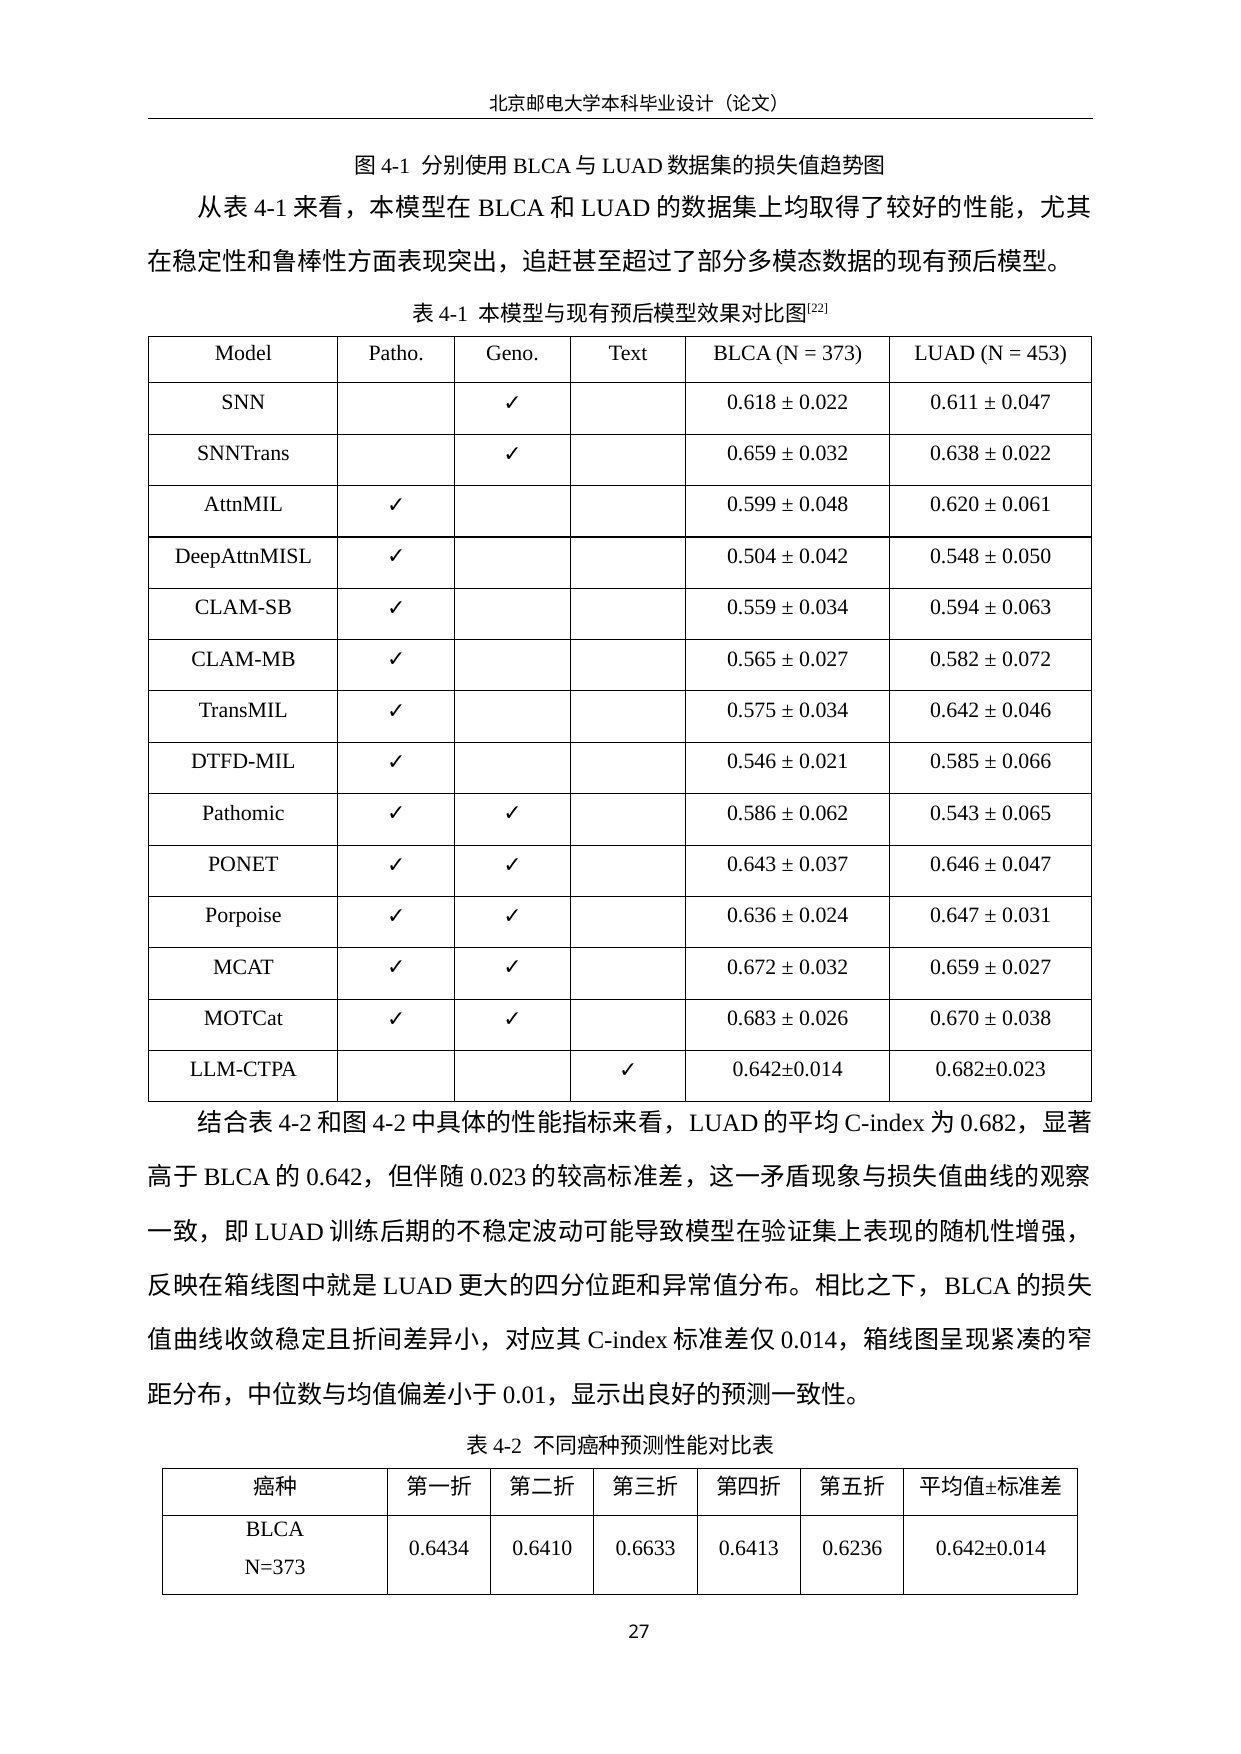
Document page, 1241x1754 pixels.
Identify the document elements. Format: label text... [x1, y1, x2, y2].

table_header Patho. [338, 337, 454, 382]
table_cell [571, 948, 685, 998]
table_cell ✓ [455, 948, 570, 998]
table_header 第四折 [698, 1469, 800, 1515]
table_cell MOTCat [149, 1000, 337, 1050]
table_cell ✓ [338, 538, 454, 588]
table_cell ✓ [338, 640, 454, 690]
table_cell SNNTrans [149, 435, 337, 485]
table_cell ✓ [455, 897, 570, 947]
table_header Model [149, 337, 337, 382]
table_cell 0.672 ± 0.032 [686, 948, 889, 998]
table_cell [455, 486, 570, 536]
table_cell ✓ [455, 846, 570, 896]
table_cell 0.582 ± 0.072 [890, 640, 1091, 690]
table_cell 0.599 ± 0.048 [686, 486, 889, 536]
table_cell 0.659 ± 0.027 [890, 948, 1091, 998]
table_cell 0.670 ± 0.038 [890, 1000, 1091, 1050]
table_cell ✓ [338, 743, 454, 793]
table_cell [571, 1000, 685, 1050]
text 表4-1 本模型与现有预后模型效果对比图[22] [148, 296, 1093, 328]
table_cell DTFD-MIL [149, 743, 337, 793]
table_cell [571, 486, 685, 536]
table_header BLCA (N = 373) [686, 337, 889, 382]
table_cell 0.504 ± 0.042 [686, 538, 889, 588]
table_header Text [571, 337, 685, 382]
table_cell ✓ [338, 846, 454, 896]
table_cell CLAM-MB [149, 640, 337, 690]
table_cell ✓ [338, 1000, 454, 1050]
table_cell [455, 640, 570, 690]
table_cell 0.647 ± 0.031 [890, 897, 1091, 947]
table_cell 0.6410 [491, 1516, 593, 1593]
table_cell [455, 538, 570, 588]
table_cell ✓ [338, 691, 454, 742]
table_cell 0.559 ± 0.034 [686, 589, 889, 639]
table_cell ✓ [455, 1000, 570, 1050]
table_cell [571, 743, 685, 793]
table_cell ✓ [338, 794, 454, 844]
table_cell [571, 589, 685, 639]
table_cell MCAT [149, 948, 337, 998]
table_cell ✓ [338, 486, 454, 536]
table_header 癌种 [163, 1469, 387, 1515]
table_header Geno. [455, 337, 570, 382]
table_cell 0.659 ± 0.032 [686, 435, 889, 485]
table_cell [571, 794, 685, 844]
table_cell 0.643 ± 0.037 [686, 846, 889, 896]
table_cell 0.546 ± 0.021 [686, 743, 889, 793]
table_header LUAD (N = 453) [890, 337, 1091, 382]
table_cell 0.543 ± 0.065 [890, 794, 1091, 844]
text 图4-1 分别使用BLCA与LUAD数据集的损失值趋势图 [148, 148, 1093, 179]
table_cell [338, 1051, 454, 1101]
table_cell 0.548 ± 0.050 [890, 538, 1091, 588]
table_cell 0.620 ± 0.061 [890, 486, 1091, 536]
table_cell Porpoise [149, 897, 337, 947]
table_cell ✓ [338, 948, 454, 998]
table_cell 0.6236 [801, 1516, 903, 1593]
table_cell 0.575 ± 0.034 [686, 691, 889, 742]
table_cell [571, 691, 685, 742]
table_cell 0.611 ± 0.047 [890, 383, 1091, 434]
table_cell ✓ [571, 1051, 685, 1101]
table_cell BLCA N=373 [163, 1516, 387, 1593]
table_cell ✓ [338, 897, 454, 947]
table_cell [571, 846, 685, 896]
table_cell 0.594 ± 0.063 [890, 589, 1091, 639]
table_cell PONET [149, 846, 337, 896]
table_cell 0.646 ± 0.047 [890, 846, 1091, 896]
table_cell 0.6434 [388, 1516, 490, 1593]
table_cell DeepAttnMISL [149, 538, 337, 588]
table_cell 0.618 ± 0.022 [686, 383, 889, 434]
text 表4-2 不同癌种预测性能对比表 [148, 1428, 1093, 1460]
table_cell [338, 435, 454, 485]
table_cell [571, 538, 685, 588]
table_cell 0.585 ± 0.066 [890, 743, 1091, 793]
table_cell TransMIL [149, 691, 337, 742]
table_cell 0.6633 [594, 1516, 697, 1593]
table_cell [455, 1051, 570, 1101]
table_cell [455, 691, 570, 742]
table_cell [571, 383, 685, 434]
table_cell AttnMIL [149, 486, 337, 536]
table_cell SNN [149, 383, 337, 434]
table_cell [455, 743, 570, 793]
table_cell ✓ [338, 589, 454, 639]
table_cell [571, 640, 685, 690]
table_header 第五折 [801, 1469, 903, 1515]
table_cell [455, 589, 570, 639]
table_cell 0.565 ± 0.027 [686, 640, 889, 690]
table_cell ✓ [455, 794, 570, 844]
table_cell [571, 435, 685, 485]
text 结合表4-2和图4-2中具体的性能指标来看，LUAD的平均C-index为0.682，显著高于BLCA的0.642，但伴随0.023的较高标准差，这一矛盾现象与损失值曲线的观察一致，即LUAD训练后期的不稳定波动可能导致模型在验证集上表现的随机性增强，反映在箱线图中就是LUAD更大的四分位距和异常值分布。相比之下，BLCA的损失值曲线收敛稳定且折间差异小，对应其C-index标准差仅0.014，箱线图呈现紧凑的窄距分布，中位数与均值偏差小于0.01，显示出良好的预测一致性。 [148, 1102, 1093, 1410]
table_cell 0.638 ± 0.022 [890, 435, 1091, 485]
table_cell ✓ [455, 383, 570, 434]
table_cell 0.642±0.014 [904, 1516, 1077, 1593]
table_header 第三折 [594, 1469, 697, 1515]
text 从表4-1来看，本模型在BLCA和LUAD的数据集上均取得了较好的性能，尤其在稳定性和鲁棒性方面表现突出，追赶甚至超过了部分多模态数据的现有预后模型。 [148, 187, 1093, 278]
table_header 第二折 [491, 1469, 593, 1515]
table_cell CLAM-SB [149, 589, 337, 639]
table_cell [571, 897, 685, 947]
table_cell Pathomic [149, 794, 337, 844]
table_cell 0.642±0.014 [686, 1051, 889, 1101]
table_cell 0.6413 [698, 1516, 800, 1593]
table_cell 0.683 ± 0.026 [686, 1000, 889, 1050]
table_header 平均值±标准差 [904, 1469, 1077, 1515]
table_cell 0.586 ± 0.062 [686, 794, 889, 844]
table_cell 0.636 ± 0.024 [686, 897, 889, 947]
table_cell 0.642 ± 0.046 [890, 691, 1091, 742]
table_cell 0.682±0.023 [890, 1051, 1091, 1101]
table_header 第一折 [388, 1469, 490, 1515]
table_cell LLM-CTPA [149, 1051, 337, 1101]
table_cell ✓ [455, 435, 570, 485]
table_cell [338, 383, 454, 434]
